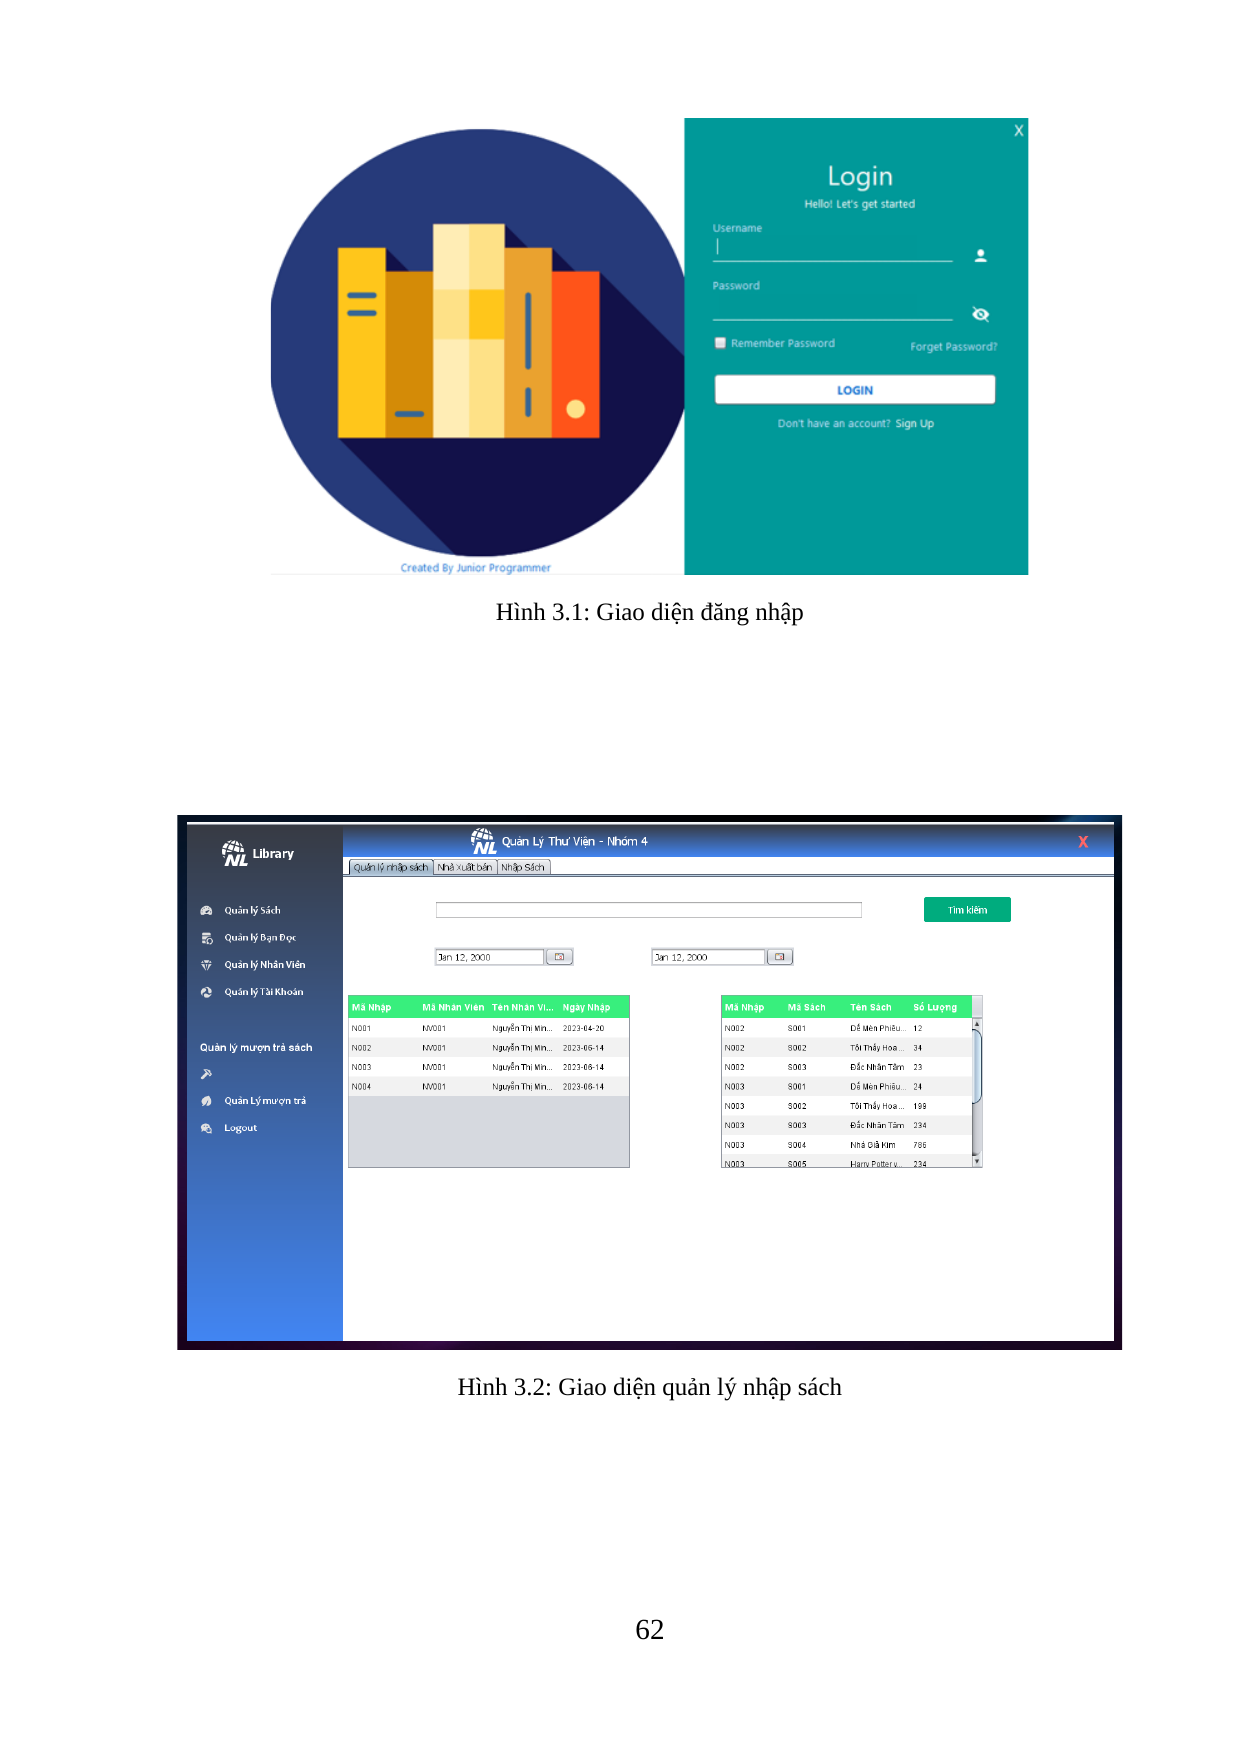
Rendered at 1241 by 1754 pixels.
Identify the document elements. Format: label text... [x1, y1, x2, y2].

subtitle Hình 3.1: Giao diện đăng nhập [177, 597, 1122, 626]
subtitle Hình 3.2: Giao diện quản lý nhập sách [177, 1372, 1122, 1401]
picture [270, 118, 1029, 575]
picture [177, 815, 1123, 1350]
